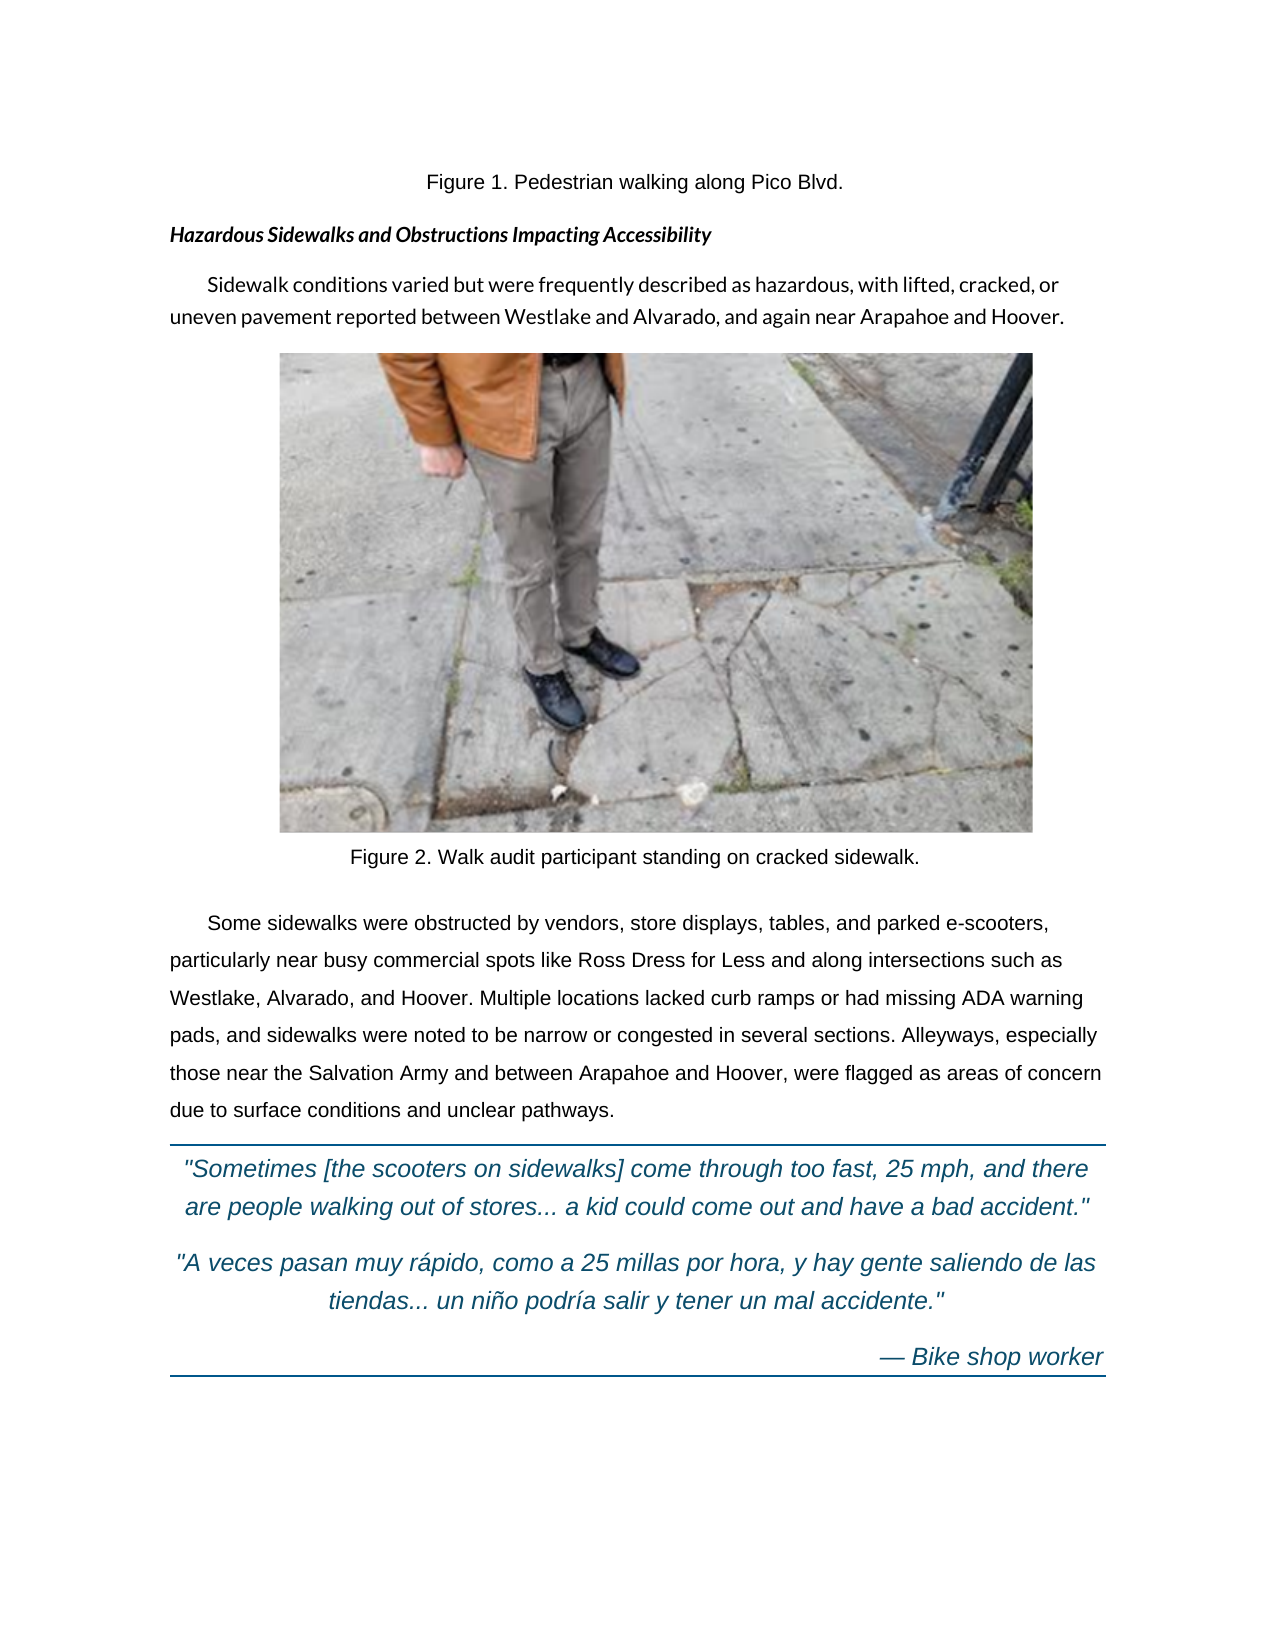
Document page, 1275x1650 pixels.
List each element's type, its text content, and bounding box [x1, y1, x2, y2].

text Sidewalk conditions varied but were frequently described as hazardous, with lifted, cracked, or uneven pavement reported between Westlake and Alvarado, and again near Arapahoe and Hoover. [169, 268, 1106, 330]
text Figure 1. Pedestrian walking along Pico Blvd. [265, 169, 1004, 193]
text "Sometimes [the scooters on sidewalks] come through too fast, 25 mph, and there are people walking out of stores... a kid could come out and have a bad accident." [169, 1145, 1106, 1223]
text Hazardous Sidewalks and Obstructions Impacting Accessibility [169, 222, 1106, 247]
text — Bike shop worker [169, 1331, 1106, 1377]
text Some sidewalks were obstructed by vendors, store displays, tables, and parked e-scooters, particularly near busy commercial spots like Ross Dress for Less and along intersections such as Westlake, Alvarado, and Hoover. Multiple locations lacked curb ramps or had missing ADA warning pads, and sidewalks were noted to be narrow or congested in several sections. Alleyways, especially those near the Salvation Army and between Arapahoe and Hoover, were flagged as areas of concern due to surface conditions and unclear pathways. [169, 900, 1106, 1125]
text "A veces pasan muy rápido, como a 25 millas por hora, y hay gente saliendo de las tiendas... un niño podría salir y tener un mal accidente." [169, 1237, 1106, 1317]
text Figure 2. Walk audit participant standing on cracked sidewalk. [279, 834, 991, 869]
picture [279, 353, 1033, 834]
